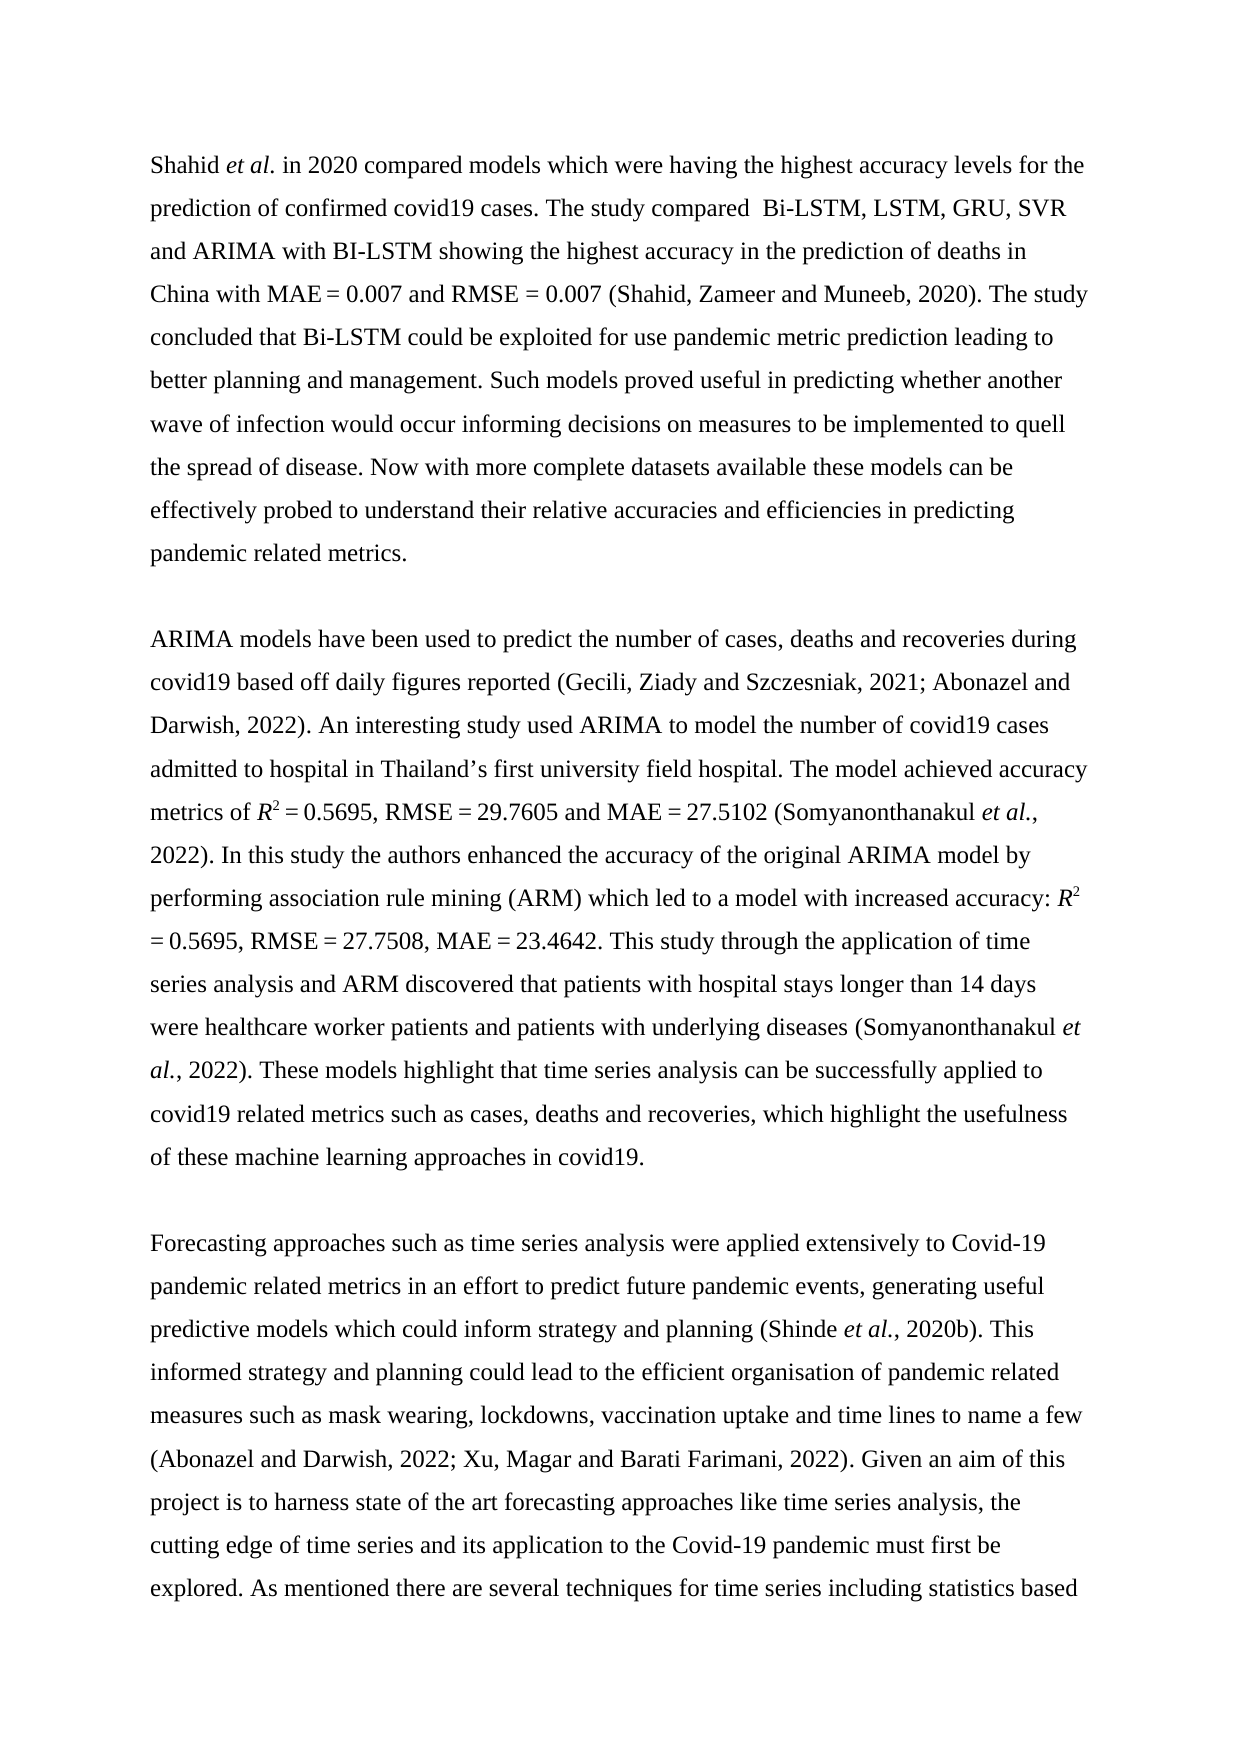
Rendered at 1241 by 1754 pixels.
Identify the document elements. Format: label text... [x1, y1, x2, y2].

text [150, 150, 1090, 567]
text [150, 1228, 1090, 1602]
text ARIMA models have been used to predict the number of cases, deaths and recoveries during covid19 based off daily figures reported (Gecili, Ziady and Szczesniak, 2021; Abonazel and Darwish, 2022). An interesting study used ARIMA to model the number of covid19 cases admitted to hospital in Thailand’s first university field hospital. The model achieved accuracy metrics of R2 = 0.5695, RMSE = 29.7605 and MAE = 27.5102 (Somyanonthanakul et al., 2022). In this study the authors enhanced the accuracy of the original ARIMA model by performing association rule mining (ARM) which led to a model with increased accuracy: R2 = 0.5695, RMSE = 27.7508, MAE = 23.4642. This study through the application of time series analysis and ARM discovered that patients with hospital stays longer than 14 days were healthcare worker patients and patients with underlying diseases (Somyanonthanakul et al., 2022). These models highlight that time series analysis can be successfully applied to covid19 related metrics such as cases, deaths and recoveries, which highlight the usefulness of these machine learning approaches in covid19. [150, 624, 1090, 1171]
